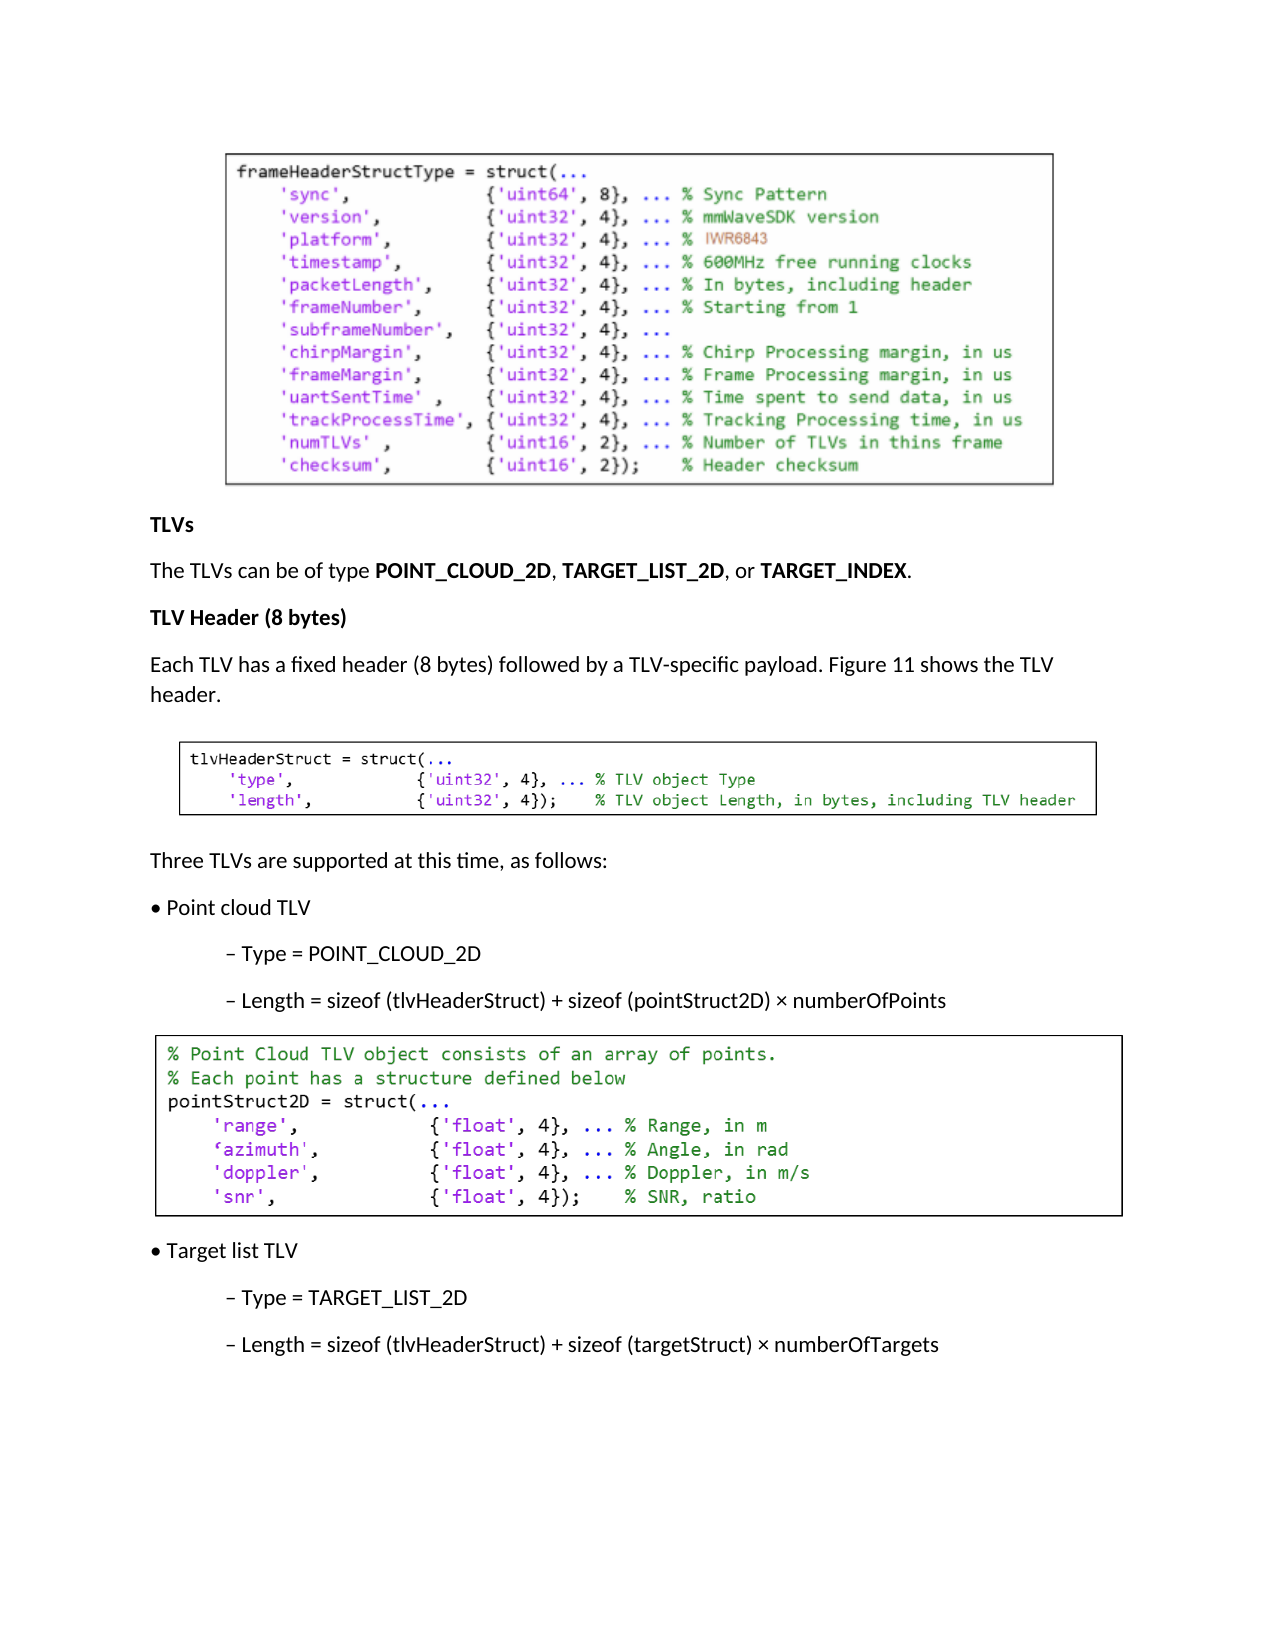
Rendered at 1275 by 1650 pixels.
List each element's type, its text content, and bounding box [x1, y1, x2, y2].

text – Length = sizeof (tlvHeaderStruct) + sizeof (pointStruct2D) × numberOfPoints [150, 986, 1125, 1014]
text – Type = POINT_CLOUD_2D [150, 939, 1125, 967]
text The TLVs can be of type POINT_CLOUD_2D, TARGET_LIST_2D, or TARGET_INDEX. [150, 557, 1125, 584]
text TLV Header (8 bytes) [150, 603, 1125, 631]
picture [218, 150, 1057, 491]
text Three TLVs are supported at this time, as follows: [150, 846, 1125, 874]
text Each TLV has a fixed header (8 bytes) followed by a TLV-specific payload. Figure 11 shows the TLV header. [150, 650, 1125, 708]
text – Length = sizeof (tlvHeaderStruct) + sizeof (targetStruct) × numberOfTargets [150, 1330, 1125, 1358]
picture [150, 727, 1125, 827]
text • Point cloud TLV [150, 893, 1125, 921]
picture [150, 1033, 1125, 1218]
text TLVs [150, 510, 1125, 538]
text – Type = TARGET_LIST_2D [150, 1283, 1125, 1311]
text • Target list TLV [150, 1236, 1125, 1264]
